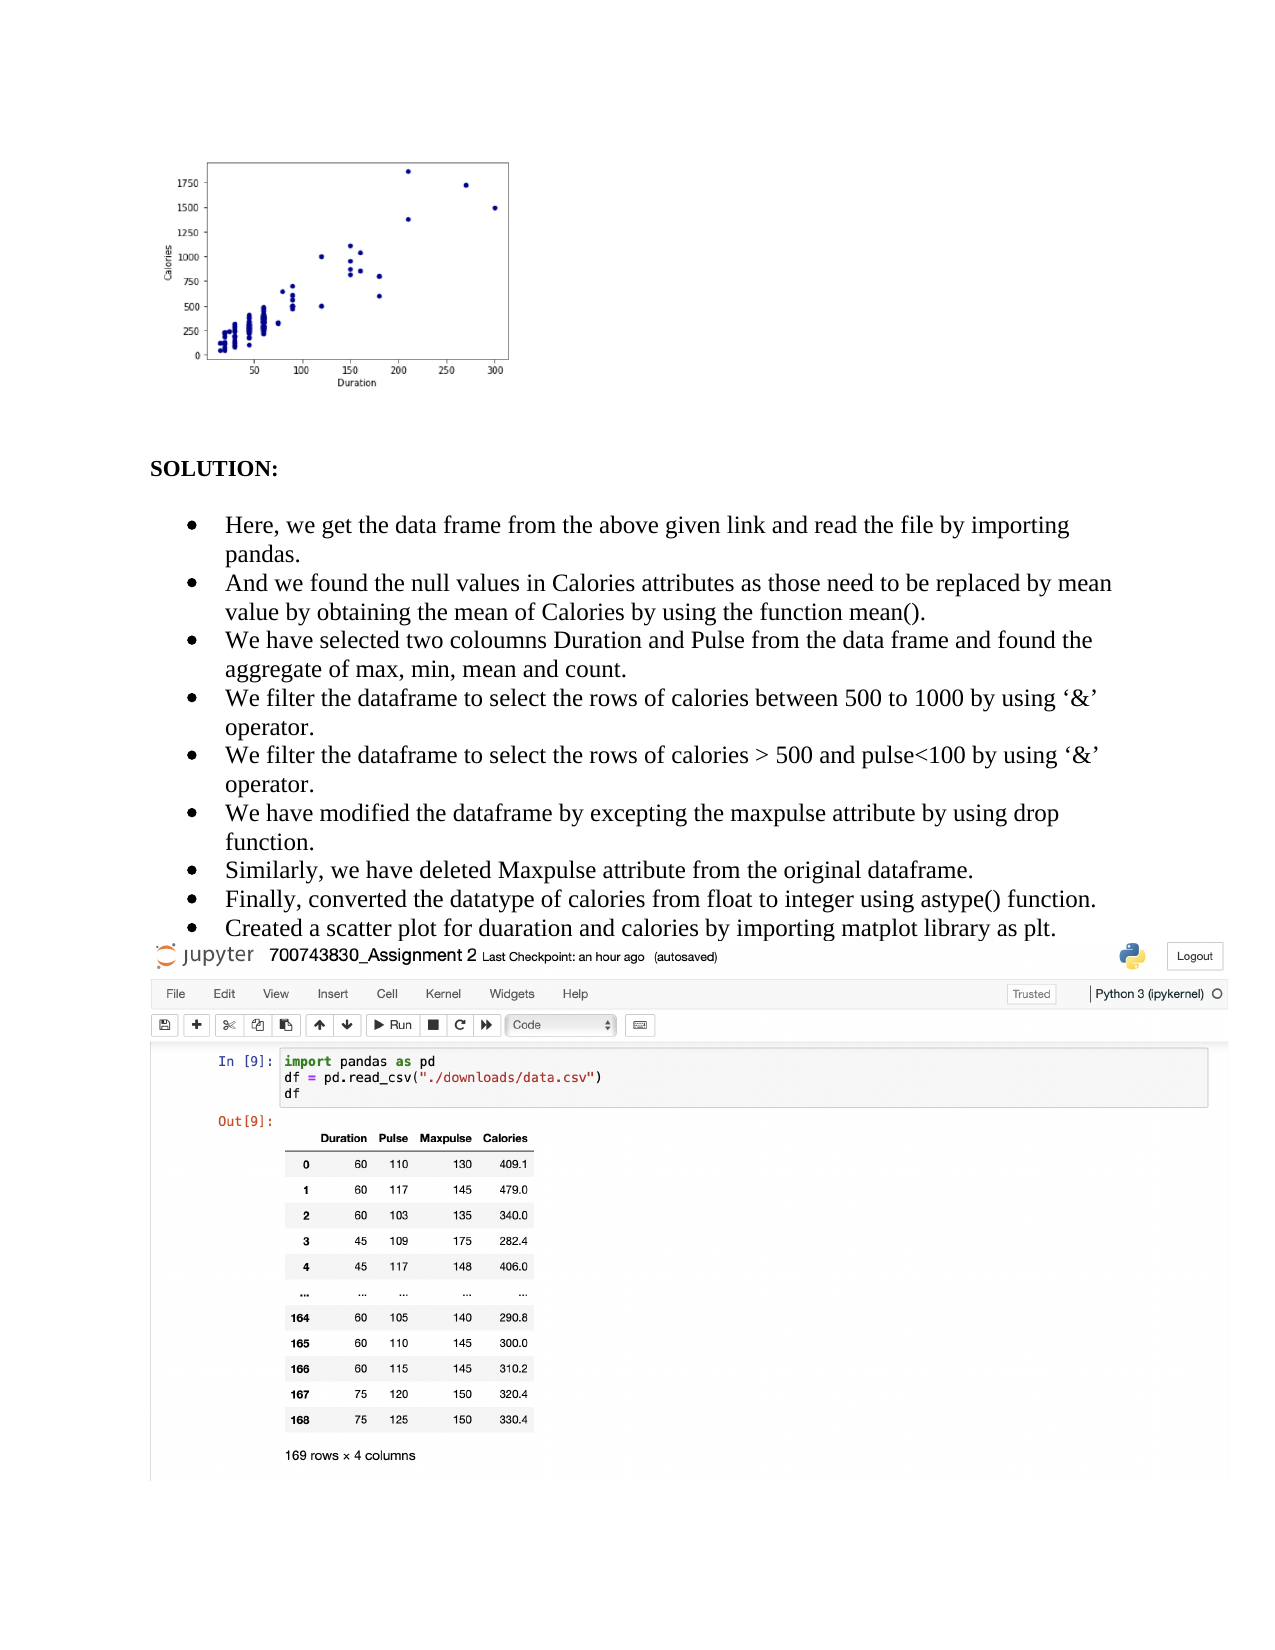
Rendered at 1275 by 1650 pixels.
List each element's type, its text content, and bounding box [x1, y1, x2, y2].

picture [150, 941, 1229, 1481]
list Similarly, we have deleted Maxpulse attribute from the original dataframe. [187, 856, 1125, 884]
picture [150, 150, 523, 398]
list We filter the dataframe to select the rows of calories between 500 to 1000 by using ‘&’ operator. [187, 683, 1125, 741]
text SOLUTION: [150, 456, 1125, 482]
list Finally, converted the datatype of calories from float to integer using astype() function. [187, 884, 1125, 913]
list Created a scatter plot for duaration and calories by importing matplot library as plt. [187, 913, 1125, 941]
list And we found the null values in Calories attributes as those need to be replaced by mean value by obtaining the mean of Calories by using the function mean(). [187, 568, 1125, 626]
list We filter the dataframe to select the rows of calories > 500 and pulse<100 by using ‘&’ operator. [187, 741, 1125, 798]
list Here, we get the data frame from the above given link and read the file by importing pandas. [187, 511, 1125, 568]
list We have selected two coloumns Duration and Pulse from the data frame and found the aggregate of max, min, mean and count. [187, 626, 1125, 683]
list We have modified the dataframe by excepting the maxpulse attribute by using drop function. [187, 798, 1125, 856]
